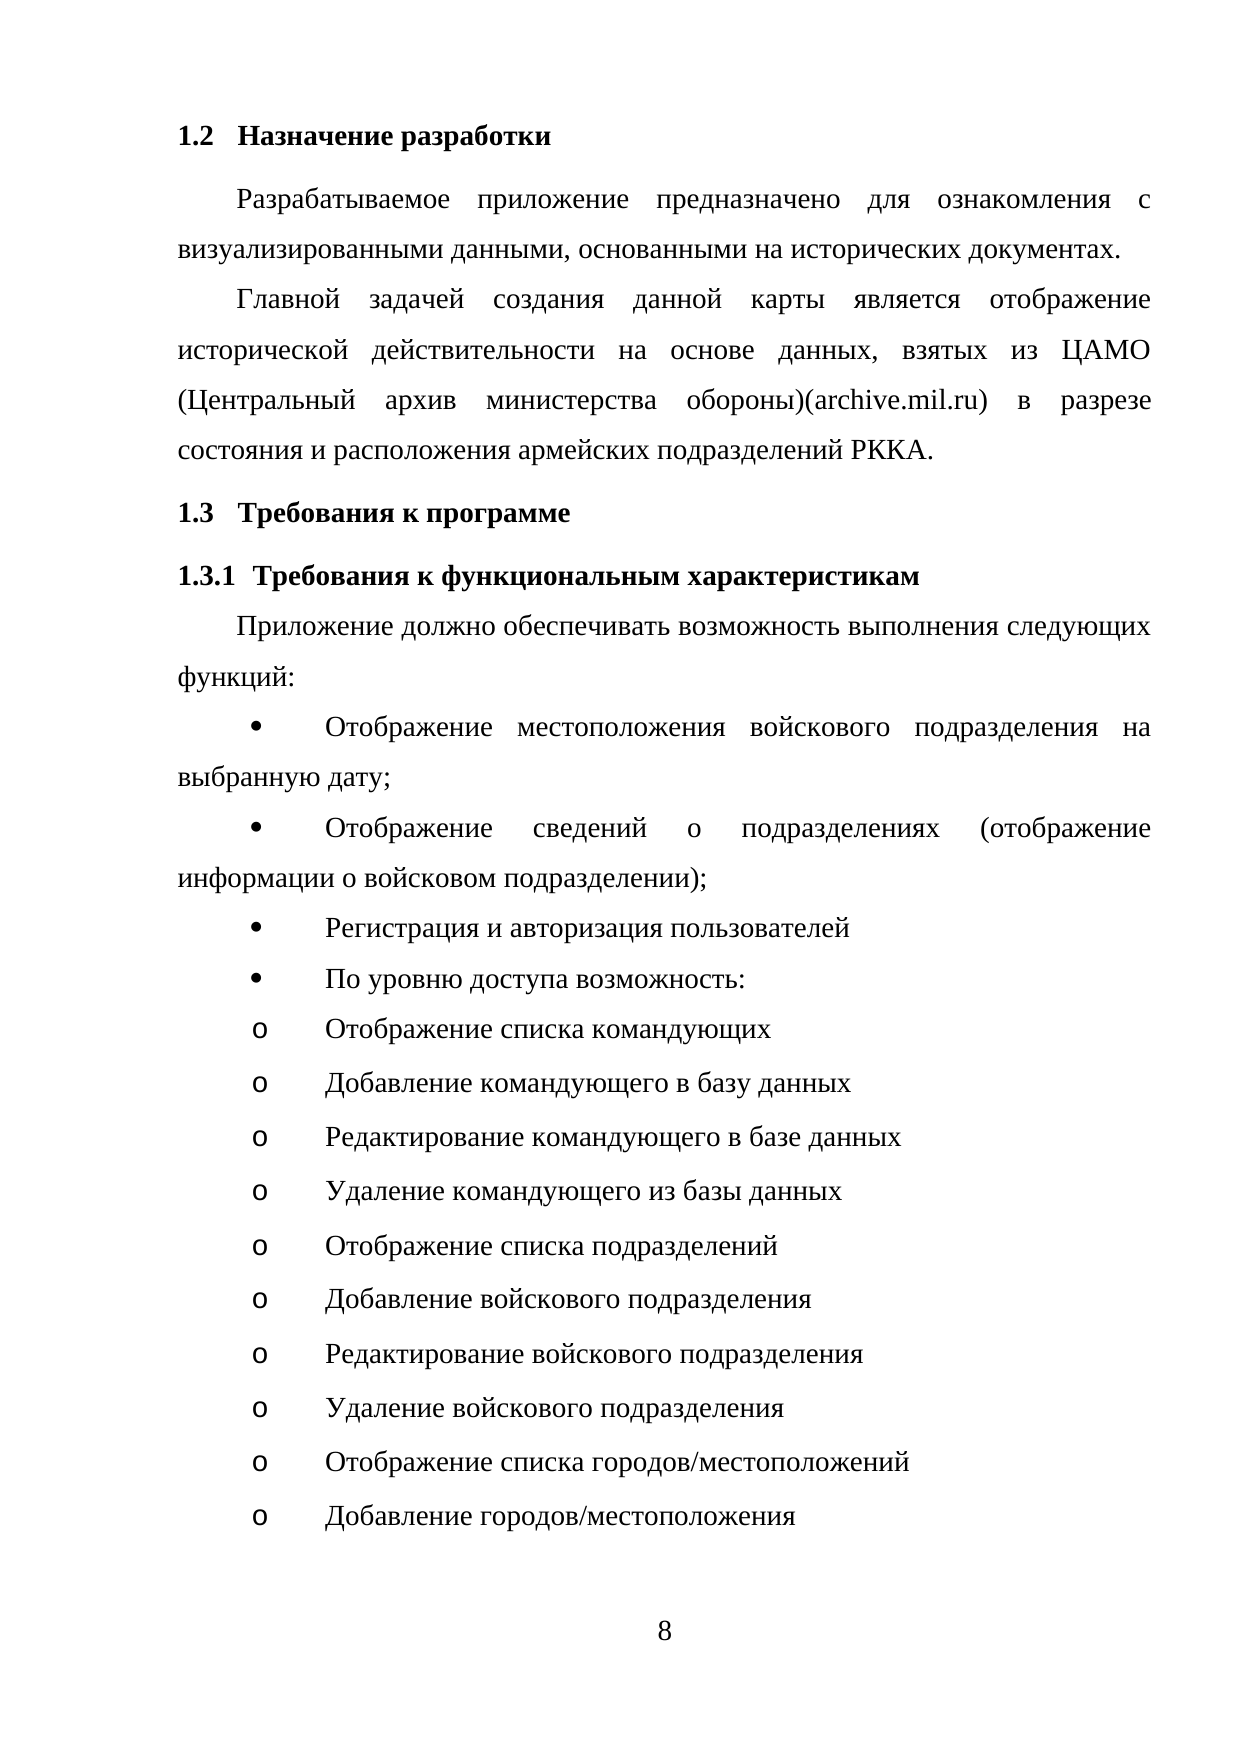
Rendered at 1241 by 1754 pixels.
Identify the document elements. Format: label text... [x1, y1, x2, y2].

list Добавление городов/местоположения [177, 1498, 1152, 1534]
list Редактирование командующего в базе данных [177, 1119, 1152, 1156]
list Добавление войскового подразделения [177, 1282, 1152, 1318]
subtitle Требования к функциональным характеристикам [177, 558, 1152, 592]
list Удаление командующего из базы данных [177, 1173, 1152, 1209]
list По уровню доступа возможность: [177, 961, 1152, 994]
subtitle Назначение разработки [177, 118, 1152, 152]
subtitle Требования к программе [177, 495, 1152, 529]
list Редактирование войскового подразделения [177, 1336, 1152, 1372]
list Отображение списка командующих [177, 1011, 1152, 1047]
text Разрабатываемое приложение предназначено для ознакомления с визуализированными данными, основанными на исторических документах. [177, 181, 1152, 265]
list Добавление командующего в базу данных [177, 1065, 1152, 1101]
list Отображение списка городов/местоположений [177, 1444, 1152, 1480]
list Отображение местоположения войскового подразделения на выбранную дату; [177, 709, 1152, 793]
text Главной задачей создания данной карты является отображение исторической действительности на основе данных, взятых из ЦАМО (Центральный архив министерства обороны)(archive.mil.ru) в разрезе состояния и расположения армейских подразделений РККА. [177, 282, 1152, 466]
list Отображение списка подразделений [177, 1228, 1152, 1264]
text Приложение должно обеспечивать возможность выполнения следующих функций: [177, 608, 1152, 692]
list Удаление войскового подразделения [177, 1390, 1152, 1426]
list Отображение сведений о подразделениях (отображение информации о войсковом подразделении); [177, 810, 1152, 894]
list Регистрация и авторизация пользователей [177, 911, 1152, 944]
